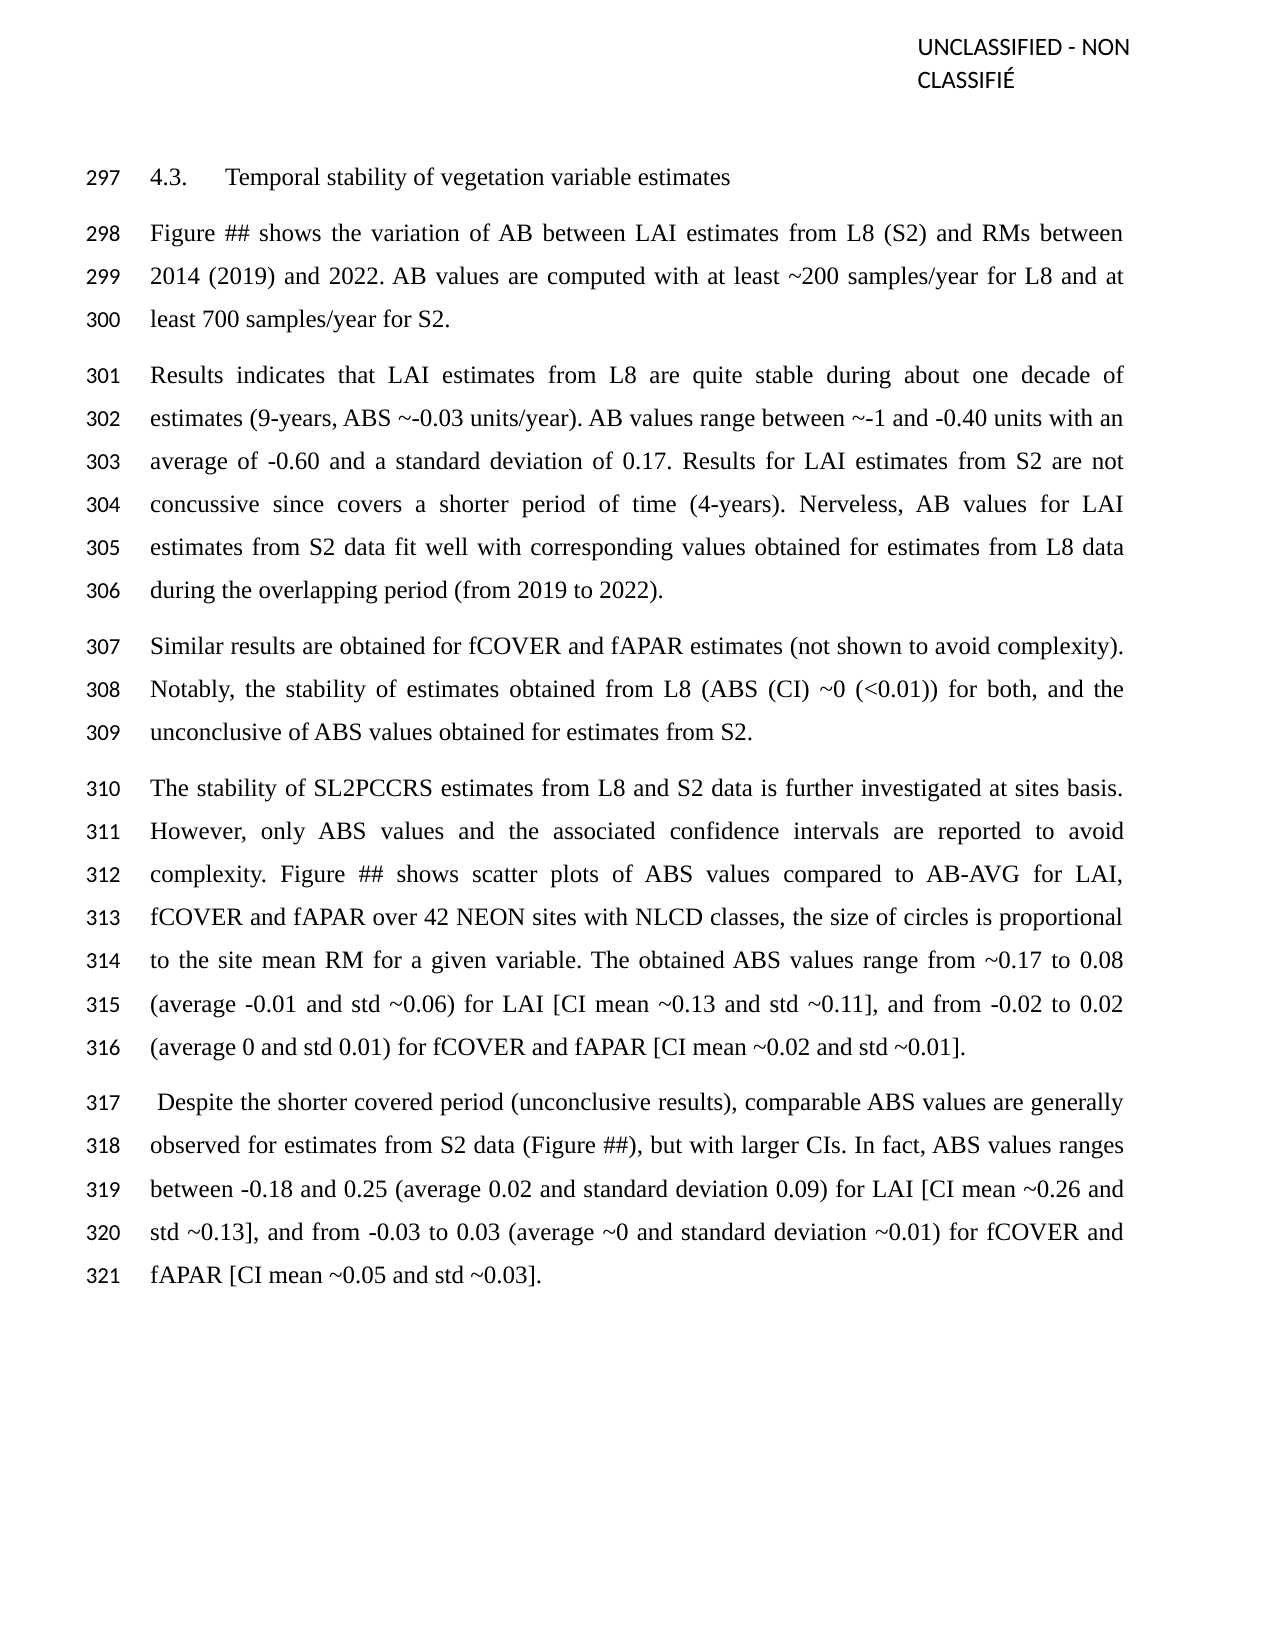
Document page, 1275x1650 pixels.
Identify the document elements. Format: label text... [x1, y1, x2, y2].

text The stability of SL2PCCRS estimates from L8 and S2 data is further investigated at sites basis. However, only ABS values and the associated confidence intervals are reported to avoid complexity. Figure ## shows scatter plots of ABS values compared to AB-AVG for LAI, fCOVER and fAPAR over 42 NEON sites with NLCD classes, the size of circles is proportional to the site mean RM for a given variable. The obtained ABS values range from ~0.17 to 0.08 (average -0.01 and std ~0.06) for LAI [CI mean ~0.13 and std ~0.11], and from -0.02 to 0.02 (average 0 and std 0.01) for fCOVER and fAPAR [CI mean ~0.02 and std ~0.01]. [150, 773, 1125, 1061]
text Results indicates that LAI estimates from L8 are quite stable during about one decade of estimates (9-years, ABS ~-0.03 units/year). AB values range between ~-1 and -0.40 units with an average of -0.60 and a standard deviation of 0.17. Results for LAI estimates from S2 are not concussive since covers a shorter period of time (4-years). Nerveless, AB values for LAI estimates from S2 data fit well with corresponding values obtained for estimates from L8 data during the overlapping period (from 2019 to 2022). [150, 360, 1125, 604]
text Despite the shorter covered period (unconclusive results), comparable ABS values are generally observed for estimates from S2 data (Figure ##), but with larger CIs. In fact, ABS values ranges between -0.18 and 0.25 (average 0.02 and standard deviation 0.09) for LAI [CI mean ~0.26 and std ~0.13], and from -0.03 to 0.03 (average ~0 and standard deviation ~0.01) for fCOVER and fAPAR [CI mean ~0.05 and std ~0.03]. [150, 1087, 1125, 1289]
list Temporal stability of vegetation variable estimates [150, 162, 1125, 191]
text Similar results are obtained for fCOVER and fAPAR estimates (not shown to avoid complexity). Notably, the stability of estimates obtained from L8 (ABS (CI) ~0 (<0.01)) for both, and the unconclusive of ABS values obtained for estimates from S2. [150, 631, 1125, 746]
text Figure ## shows the variation of AB between LAI estimates from L8 (S2) and RMs between 2014 (2019) and 2022. AB values are computed with at least ~200 samples/year for L8 and at least 700 samples/year for S2. [150, 218, 1125, 333]
